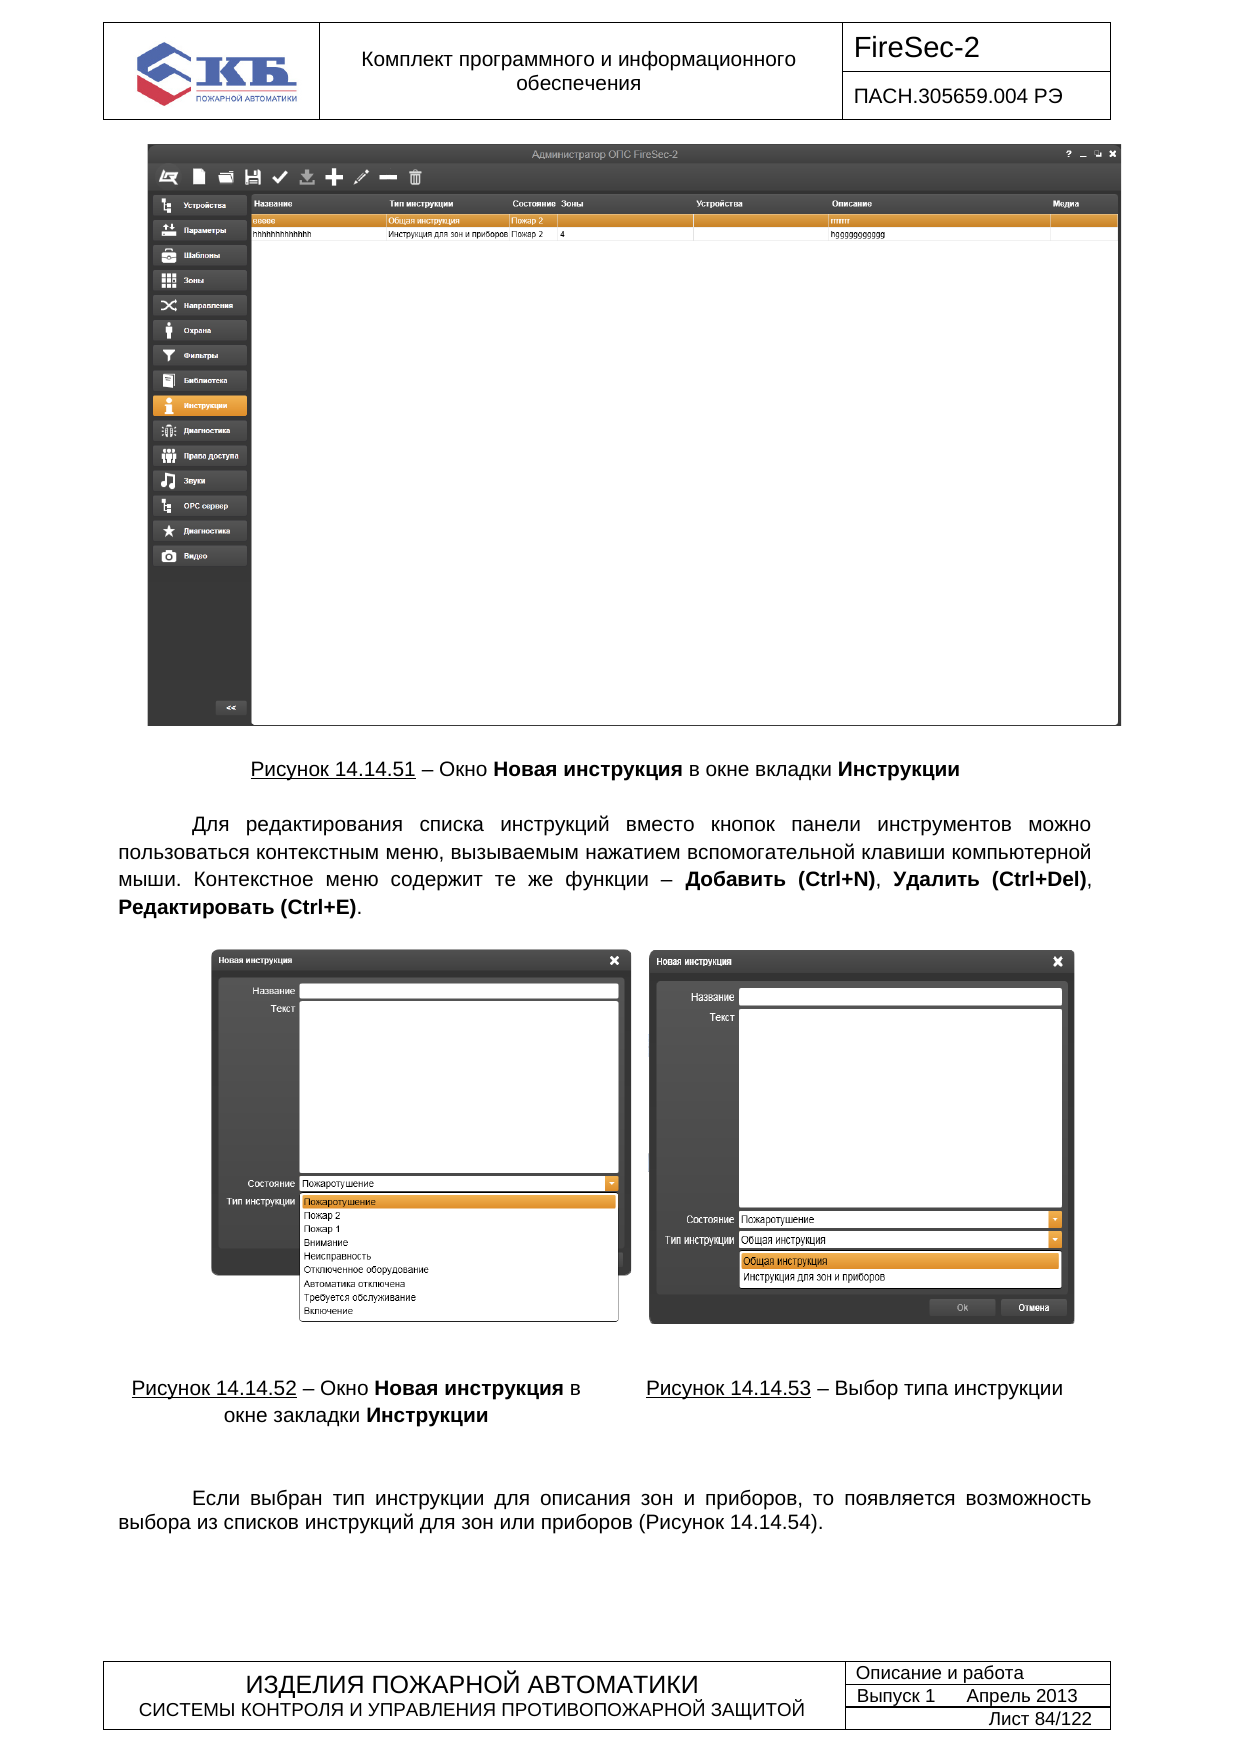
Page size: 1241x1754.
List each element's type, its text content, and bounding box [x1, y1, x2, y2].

picture [147, 144, 1122, 726]
list Если выбран тип инструкции для описания зон и приборов, то появляется возможность выбора из списков инструкций для зон или приборов (Рисунок 14.14.54). [118, 1486, 1092, 1534]
picture [211, 949, 632, 1324]
list Рисунок 14.14.51 – Окно Новая инструкция в окне вкладки Инструкции [118, 757, 1092, 781]
picture [133, 34, 310, 115]
table_header Рисунок 14.14.53 – Выбор типа инструкции [605, 1376, 1104, 1431]
table_header Рисунок 14.14.52 – Окно Новая инструкция в окне закладки Инструкции [107, 1376, 605, 1431]
list Для редактирования списка инструкций вместо кнопок панели инструментов можно пользоваться контекстным меню, вызываемым нажатием вспомогательной клавиши компьютерной мыши. Контекстное меню содержит те же функции – Добавить (Ctrl+N), Удалить (Ctrl+Del), Редактировать (Ctrl+E). [118, 812, 1092, 919]
picture [648, 950, 1075, 1324]
